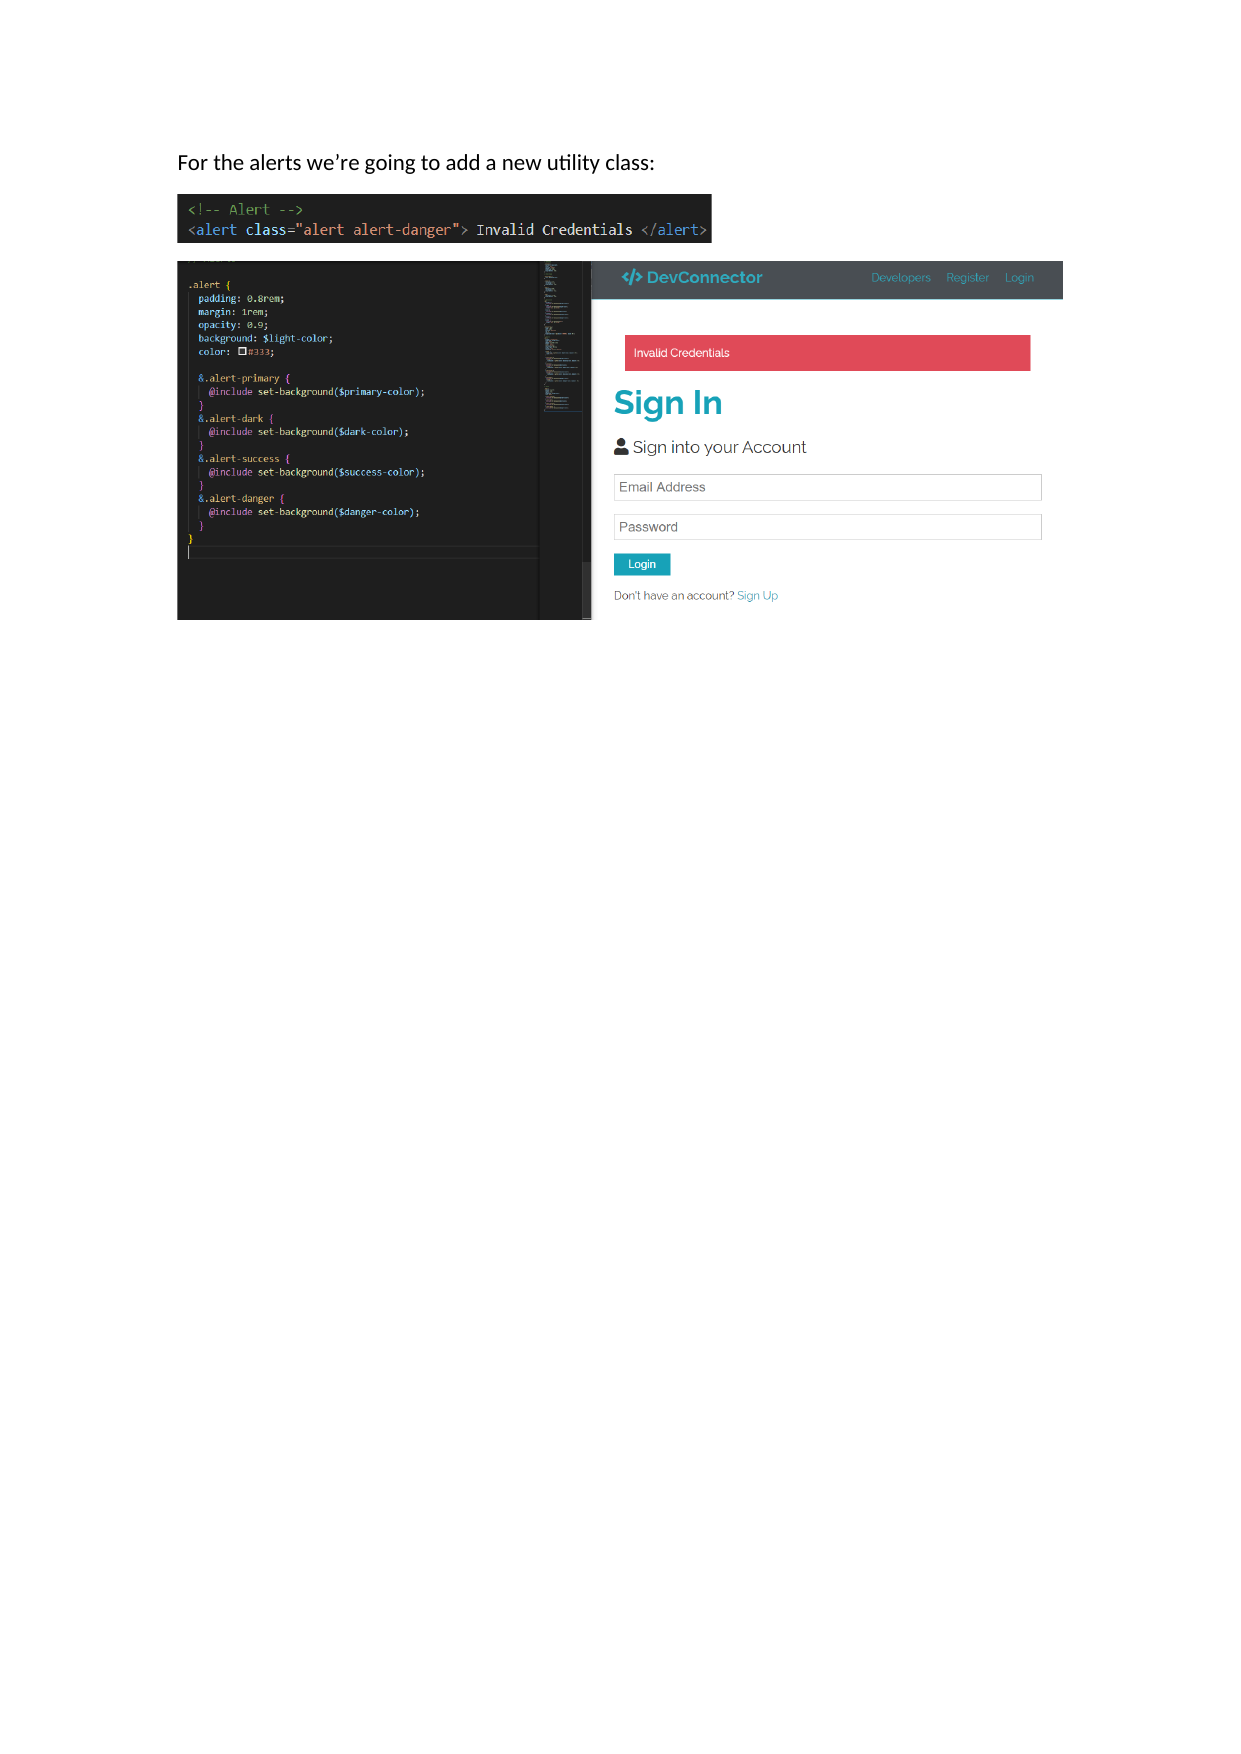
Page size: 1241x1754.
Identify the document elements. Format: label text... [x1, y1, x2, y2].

picture [177, 261, 1063, 620]
picture [177, 194, 712, 243]
text For the alerts we’re going to add a new utility class: [177, 148, 1063, 176]
